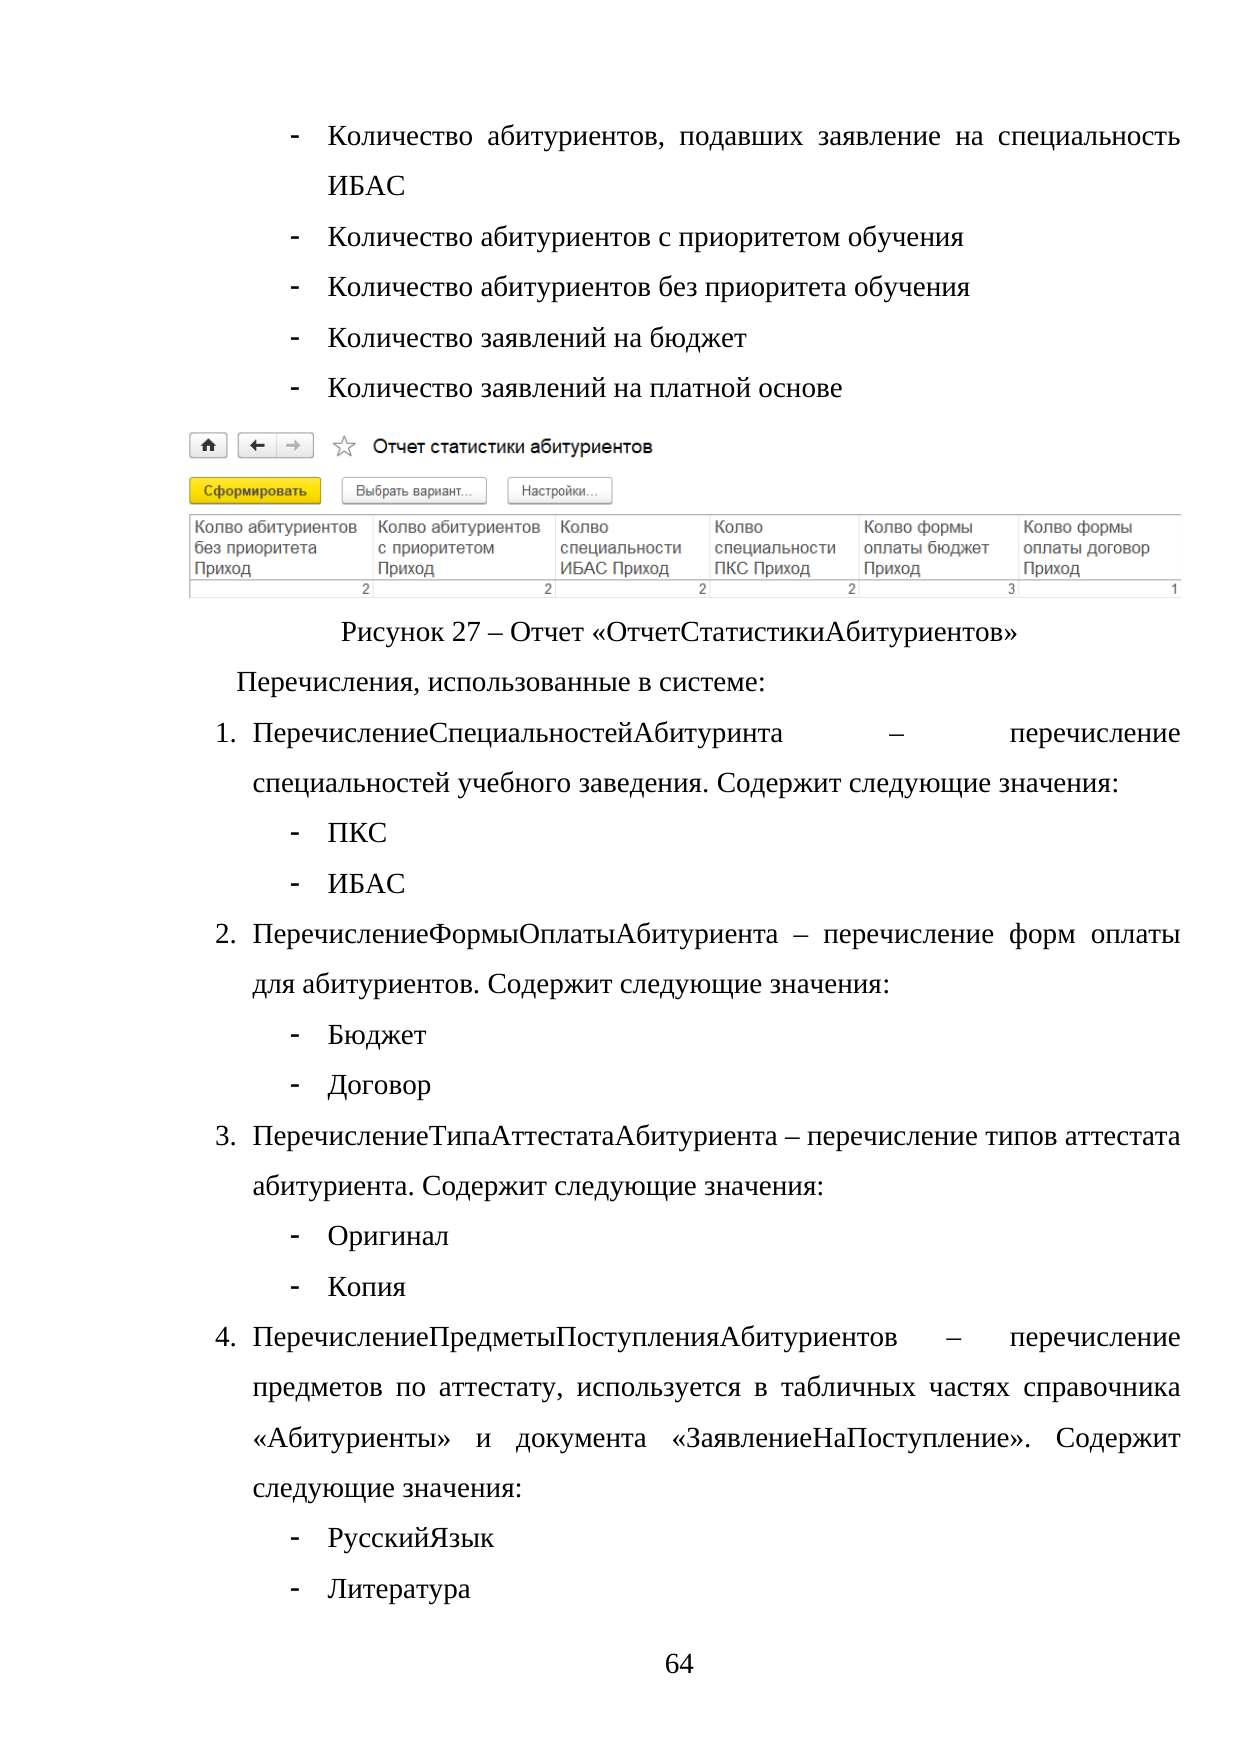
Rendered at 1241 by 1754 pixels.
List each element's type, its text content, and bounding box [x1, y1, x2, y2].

list Бюджет [290, 1017, 1181, 1051]
list Копия [290, 1269, 1181, 1302]
list Договор [290, 1067, 1181, 1101]
picture [177, 420, 1182, 598]
list ИБАС [290, 866, 1181, 899]
list ПеречислениеСпециальностейАбитуринта – перечисление специальностей учебного заведения. Содержит следующие значения: [215, 715, 1181, 799]
list Количество заявлений на платной основе [290, 370, 1181, 404]
list ПКС [290, 816, 1181, 849]
list ПеречислениеТипаАттестатаАбитуриента – перечисление типов аттестата абитуриента. Содержит следующие значения: [215, 1118, 1181, 1202]
list Количество абитуриентов без приоритета обучения [290, 269, 1181, 303]
list ПеречислениеФормыОплатыАбитуриента – перечисление форм оплаты для абитуриентов. Содержит следующие значения: [215, 916, 1181, 1000]
list Количество абитуриентов с приоритетом обучения [290, 219, 1181, 252]
text Рисунок 27 – Отчет «ОтчетСтатистикиАбитуриентов» [177, 614, 1181, 648]
list РусскийЯзык [290, 1521, 1181, 1554]
list Литература [290, 1571, 1181, 1604]
list Количество заявлений на бюджет [290, 320, 1181, 353]
list ПеречислениеПредметыПоступленияАбитуриентов – перечисление предметов по аттестату, используется в табличных частях справочника «Абитуриенты» и документа «ЗаявлениеНаПоступление». Содержит следующие значения: [215, 1319, 1181, 1504]
list Количество абитуриентов, подавших заявление на специальность ИБАС [290, 118, 1181, 202]
list Оригинал [290, 1218, 1181, 1252]
text Перечисления, использованные в системе: [177, 664, 1181, 698]
